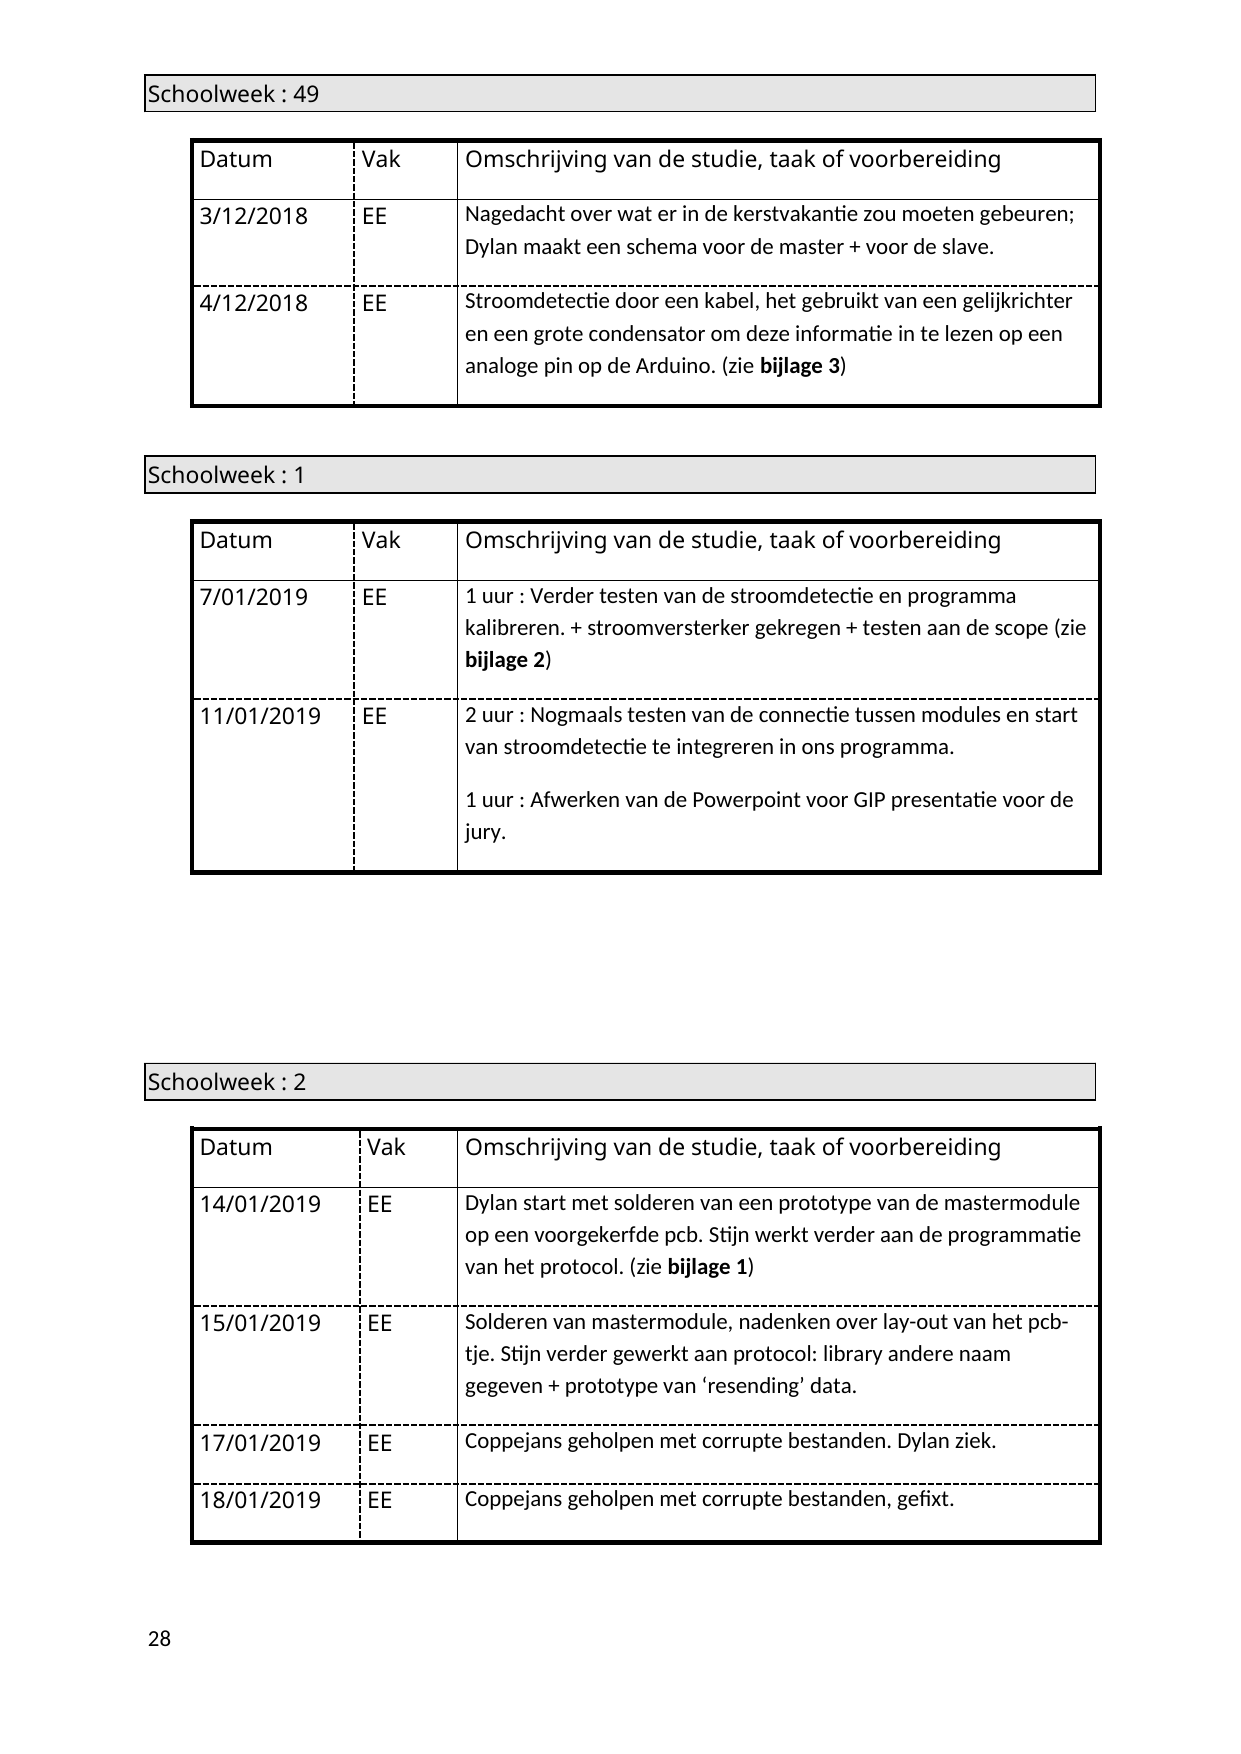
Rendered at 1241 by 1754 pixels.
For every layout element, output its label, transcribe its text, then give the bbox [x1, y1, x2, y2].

table_header Vak [360, 1131, 457, 1187]
table_cell 18/01/2019 [194, 1483, 359, 1540]
table_cell 11/01/2019 [194, 698, 354, 870]
table_cell Coppejans geholpen met corrupte bestanden, gefixt. [458, 1483, 1098, 1540]
table_cell 3/12/2018 [194, 200, 354, 284]
table_cell 17/01/2019 [194, 1424, 359, 1482]
table_cell Dylan start met solderen van een prototype van de mastermodule op een voorgekerfde pcb. Stijn werkt verder aan de programmatie van het protocol. (zie bijlage 1) [458, 1188, 1098, 1305]
table_header Datum [194, 143, 354, 198]
text Schoolweek : 49 [146, 76, 1095, 111]
table_header Datum [194, 1131, 359, 1187]
table_cell Coppejans geholpen met corrupte bestanden. Dylan ziek. [458, 1424, 1098, 1482]
table_cell EE [354, 200, 457, 284]
table_cell EE [354, 581, 457, 698]
table_cell EE [360, 1424, 457, 1482]
table_cell EE [360, 1305, 457, 1424]
table_cell Solderen van mastermodule, nadenken over lay-out van het pcb-tje. Stijn verder gewerkt aan protocol: library andere naam gegeven + prototype van ‘resending’ data. [458, 1305, 1098, 1424]
table_cell 1 uur : Verder testen van de stroomdetectie en programma kalibreren. + stroomversterker gekregen + testen aan de scope (zie bijlage 2) [458, 581, 1098, 698]
text Schoolweek : 2 [146, 1064, 1095, 1099]
table_header Omschrijving van de studie, taak of voorbereiding [458, 524, 1098, 580]
table_cell 2 uur : Nogmaals testen van de connectie tussen modules en start van stroomdetectie te integreren in ons programma. 1 uur : Afwerken van de Powerpoint voor GIP presentatie voor de jury. [458, 698, 1098, 870]
table_cell 7/01/2019 [194, 581, 354, 698]
table_cell EE [360, 1483, 457, 1540]
table_cell EE [360, 1188, 457, 1305]
text Schoolweek : 1 [146, 457, 1095, 492]
table_cell EE [354, 285, 457, 404]
table_cell 15/01/2019 [194, 1305, 359, 1424]
table_cell EE [354, 698, 457, 870]
table_header Datum [194, 524, 354, 580]
table_cell 14/01/2019 [194, 1188, 359, 1305]
table_header Vak [354, 143, 457, 198]
table_cell 4/12/2018 [194, 285, 354, 404]
table_cell Nagedacht over wat er in de kerstvakantie zou moeten gebeuren; Dylan maakt een schema voor de master + voor de slave. [458, 200, 1098, 284]
table_header Omschrijving van de studie, taak of voorbereiding [458, 143, 1098, 198]
table_header Omschrijving van de studie, taak of voorbereiding [458, 1131, 1098, 1187]
table_header Vak [354, 524, 457, 580]
table_cell Stroomdetectie door een kabel, het gebruikt van een gelijkrichter en een grote condensator om deze informatie in te lezen op een analoge pin op de Arduino. (zie bijlage 3) [458, 285, 1098, 404]
